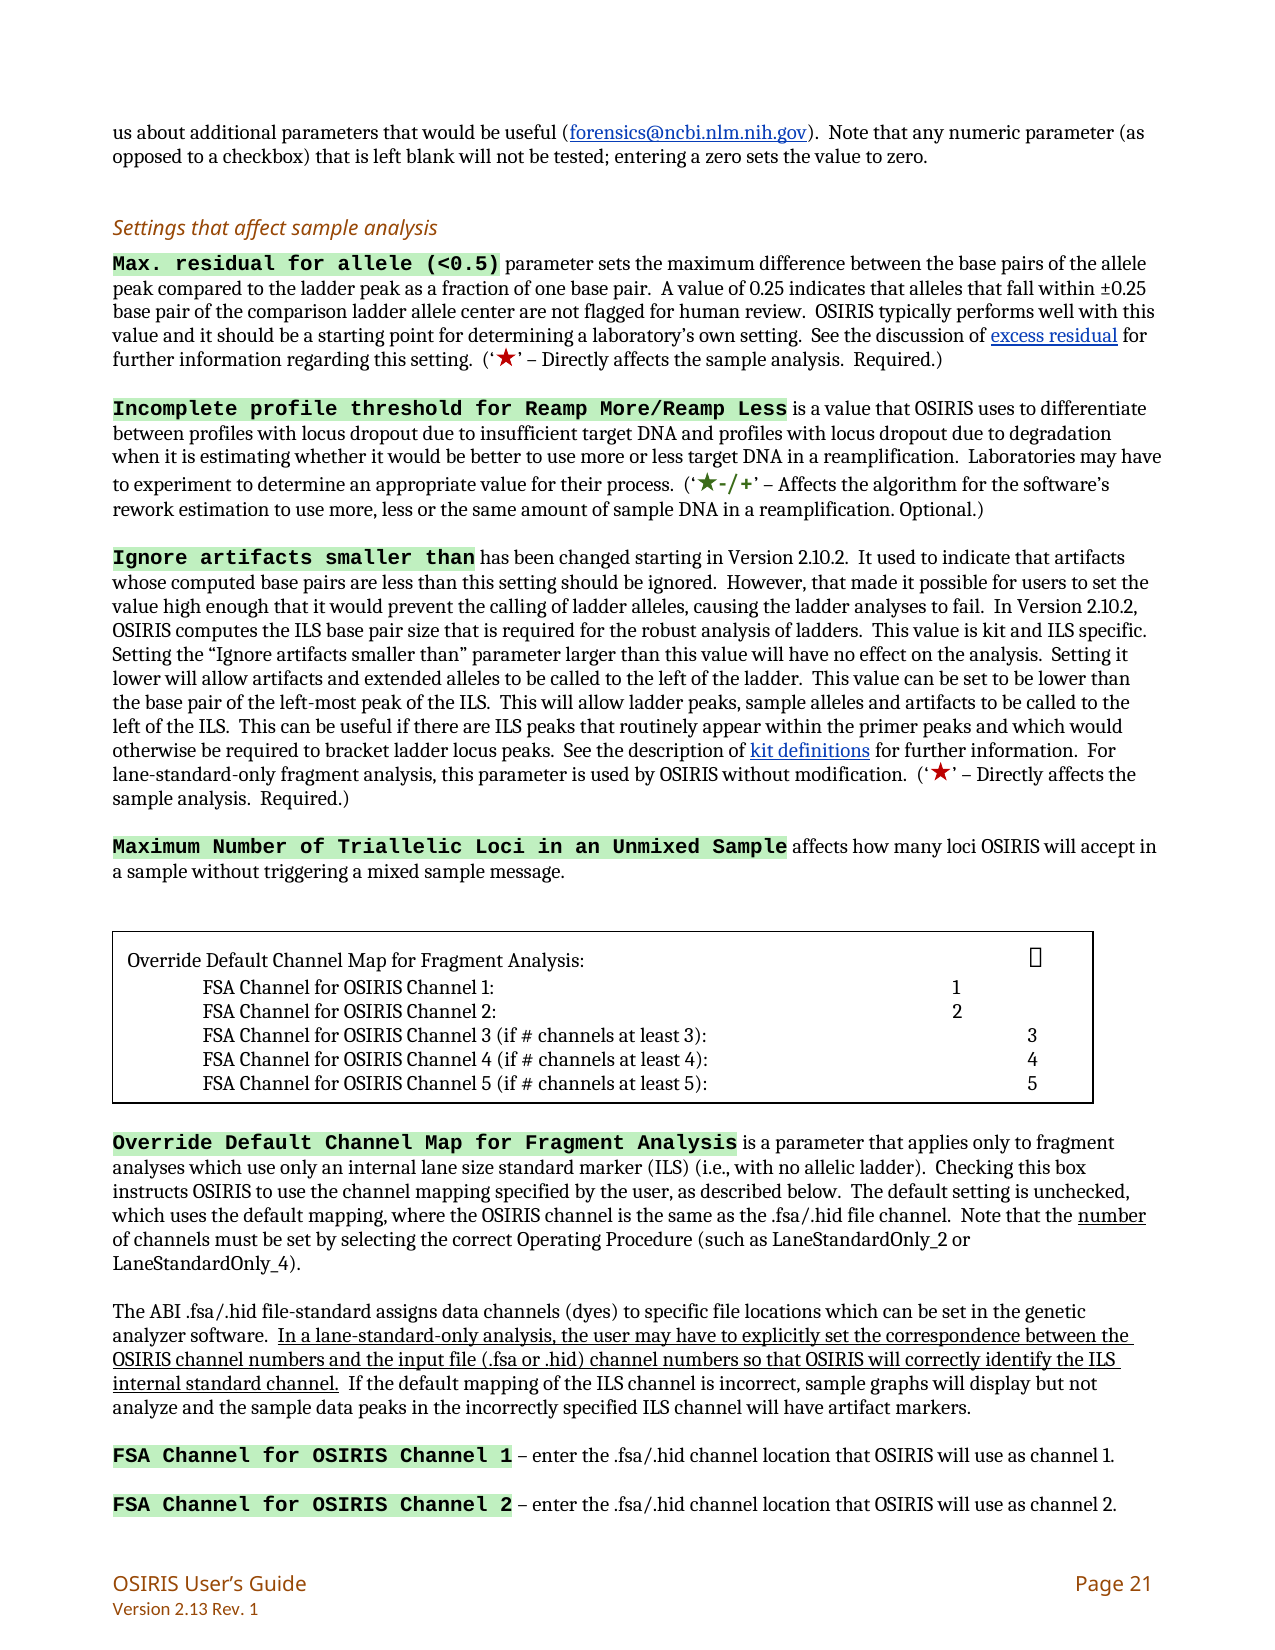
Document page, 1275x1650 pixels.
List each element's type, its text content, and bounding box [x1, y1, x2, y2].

subtitle Settings that affect sample analysis [112, 213, 1162, 242]
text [112, 120, 1162, 168]
text Ignore artifacts smaller than has been changed starting in Version 2.10.2. It used to indicate that artifacts whose computed base pairs are less than this setting should be ignored. However, that made it possible for users to set the value high enough that it would prevent the calling of ladder alleles, causing the ladder analyses to fail. In Version 2.10.2, OSIRIS computes the ILS base pair size that is required for the robust analysis of ladders. This value is kit and ILS specific. Setting the “Ignore artifacts smaller than” parameter larger than this value will have no effect on the analysis. Setting it lower will allow artifacts and extended alleles to be called to the left of the ladder. This value can be set to be lower than the base pair of the left-most peak of the ILS. This will allow ladder peaks, sample alleles and artifacts to be called to the left of the ILS. This can be useful if there are ILS peaks that routinely appear within the primer peaks and which would otherwise be required to bracket ladder locus peaks. See the description of kit definitions for further information. For lane-standard-only fragment analysis, this parameter is used by OSIRIS without modification. (‘’ – Directly affects the sample analysis. Required.) [112, 546, 1162, 811]
text Maximum Number of Triallelic Loci in an Unmixed Sample affects how many loci OSIRIS will accept in a sample without triggering a mixed sample message. [112, 834, 1162, 883]
text FSA Channel for OSIRIS Channel 2 – enter the .fsa/.hid channel location that OSIRIS will use as channel 2. [112, 1492, 1162, 1517]
text Max. residual for allele (<0.5) parameter sets the maximum difference between the base pairs of the allele peak compared to the ladder peak as a fraction of one base pair. A value of 0.25 indicates that alleles that fall within ±0.25 base pair of the comparison ladder allele center are not flagged for human review. OSIRIS typically performs well with this value and it should be a starting point for determining a laboratory’s own setting. See the discussion of excess residual for further information regarding this setting. (‘’ – Directly affects the sample analysis. Required.) [112, 251, 1162, 372]
text The ABI .fsa/.hid file-standard assigns data channels (dyes) to specific file locations which can be set in the genetic analyzer software. In a lane-standard-only analysis, the user may have to explicitly set the correspondence between the OSIRIS channel numbers and the input file (.fsa or .hid) channel numbers so that OSIRIS will correctly identify the ILS internal standard channel. If the default mapping of the ILS channel is incorrect, sample graphs will display but not analyze and the sample data peaks in the incorrectly specified ILS channel will have artifact markers. [112, 1300, 1162, 1419]
text FSA Channel for OSIRIS Channel 1 – enter the .fsa/.hid channel location that OSIRIS will use as channel 1. [112, 1443, 1162, 1468]
text Incomplete profile threshold for Reamp More/Reamp Less is a value that OSIRIS uses to differentiate between profiles with locus dropout due to insufficient target DNA and profiles with locus dropout due to degradation when it is estimating whether it would be better to use more or less target DNA in a reamplification. Laboratories may have to experiment to determine an appropriate value for their process. (‘-/+’ – Affects the algorithm for the software’s rework estimation to use more, less or the same amount of sample DNA in a reamplification. Optional.) [112, 396, 1162, 522]
text Override Default Channel Map for Fragment Analysis is a parameter that applies only to fragment analyses which use only an internal lane size standard marker (ILS) (i.e., with no allelic ladder). Checking this box instructs OSIRIS to use the channel mapping specified by the user, as described below. The default setting is unchecked, which uses the default mapping, where the OSIRIS channel is the same as the .fsa/.hid file channel. Note that the number of channels must be set by selecting the correct Operating Procedure (such as LaneStandardOnly_2 or LaneStandardOnly_4). [112, 1131, 1162, 1276]
